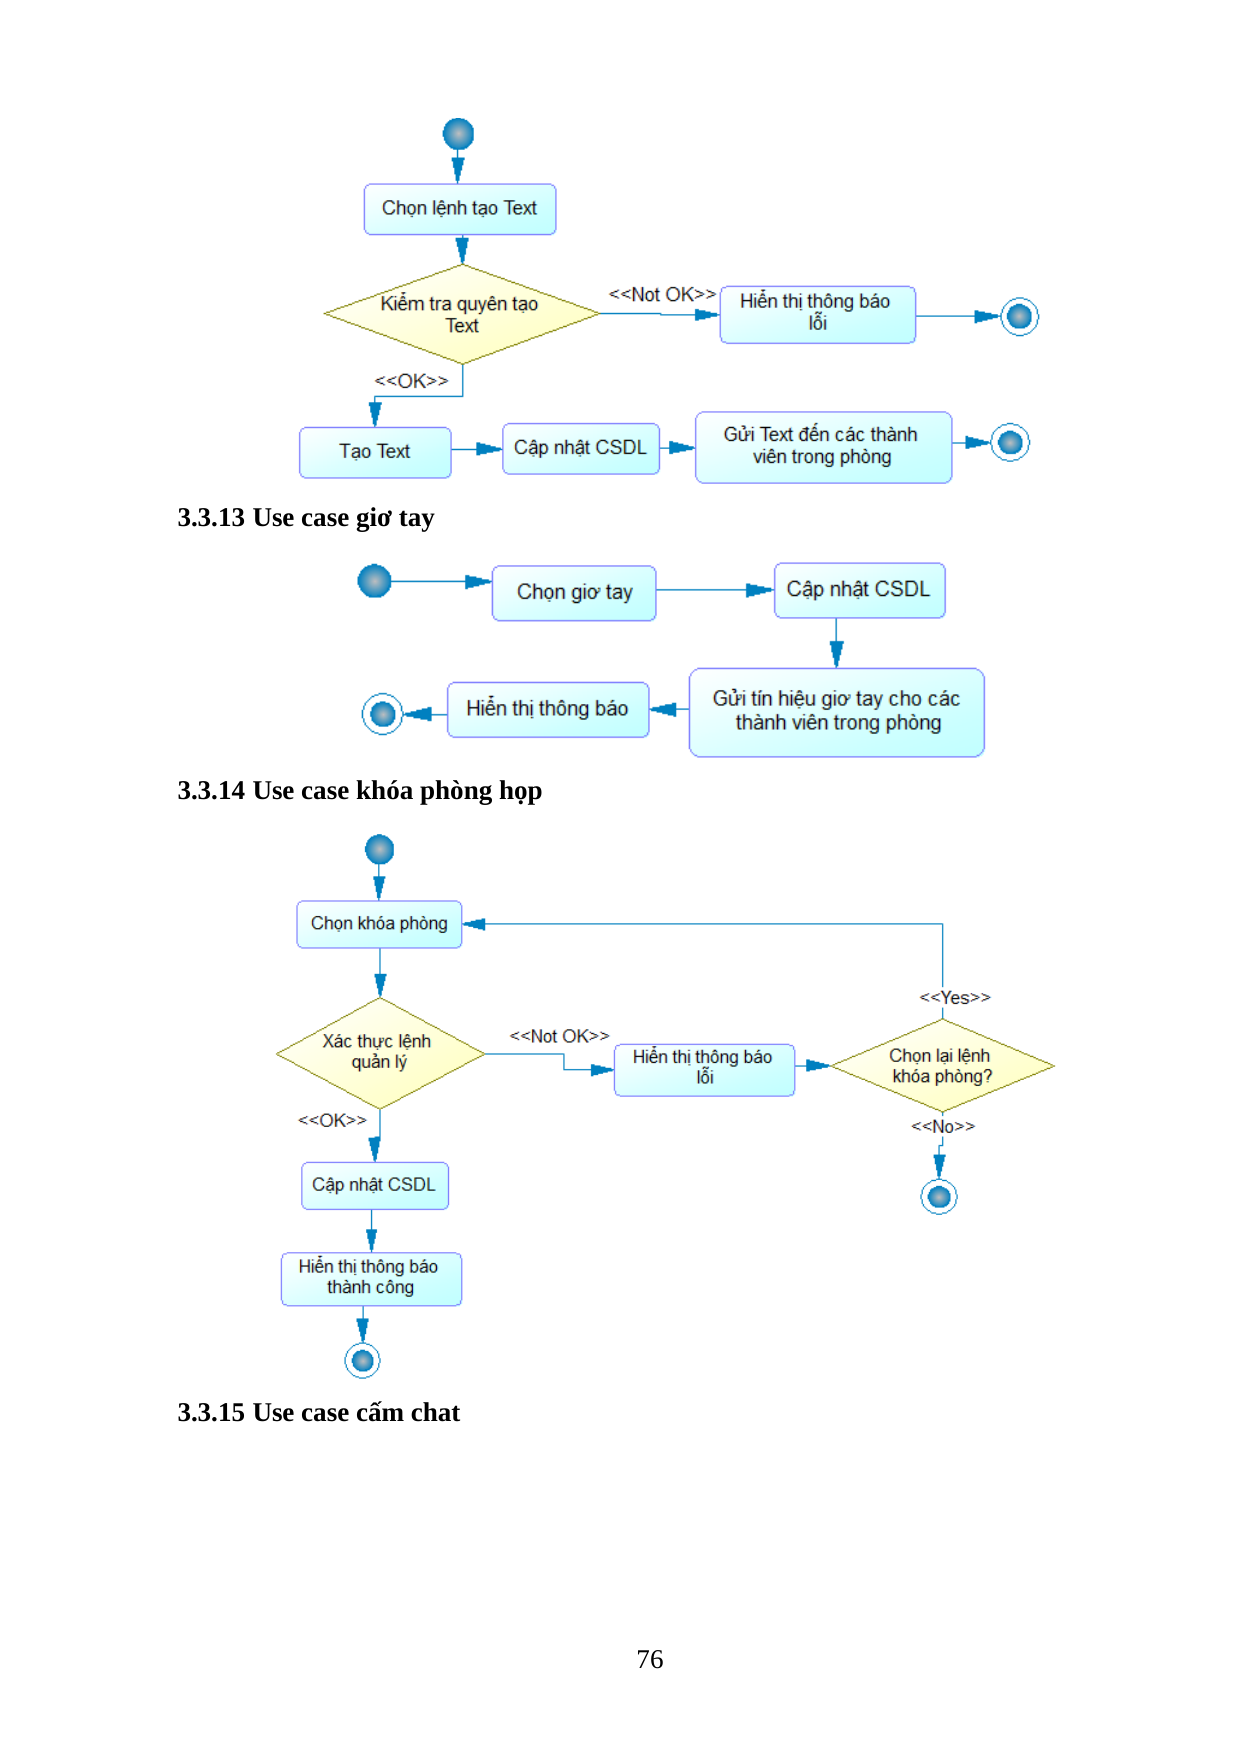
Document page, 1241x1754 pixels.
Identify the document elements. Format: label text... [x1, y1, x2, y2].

picture [272, 118, 1064, 486]
list Use case cấm chat [177, 1396, 1122, 1427]
picture [446, 121, 471, 147]
picture [334, 560, 1002, 759]
picture [234, 833, 1066, 1381]
list Use case giơ tay [177, 501, 1122, 532]
list Use case khóa phòng họp [177, 774, 1122, 805]
